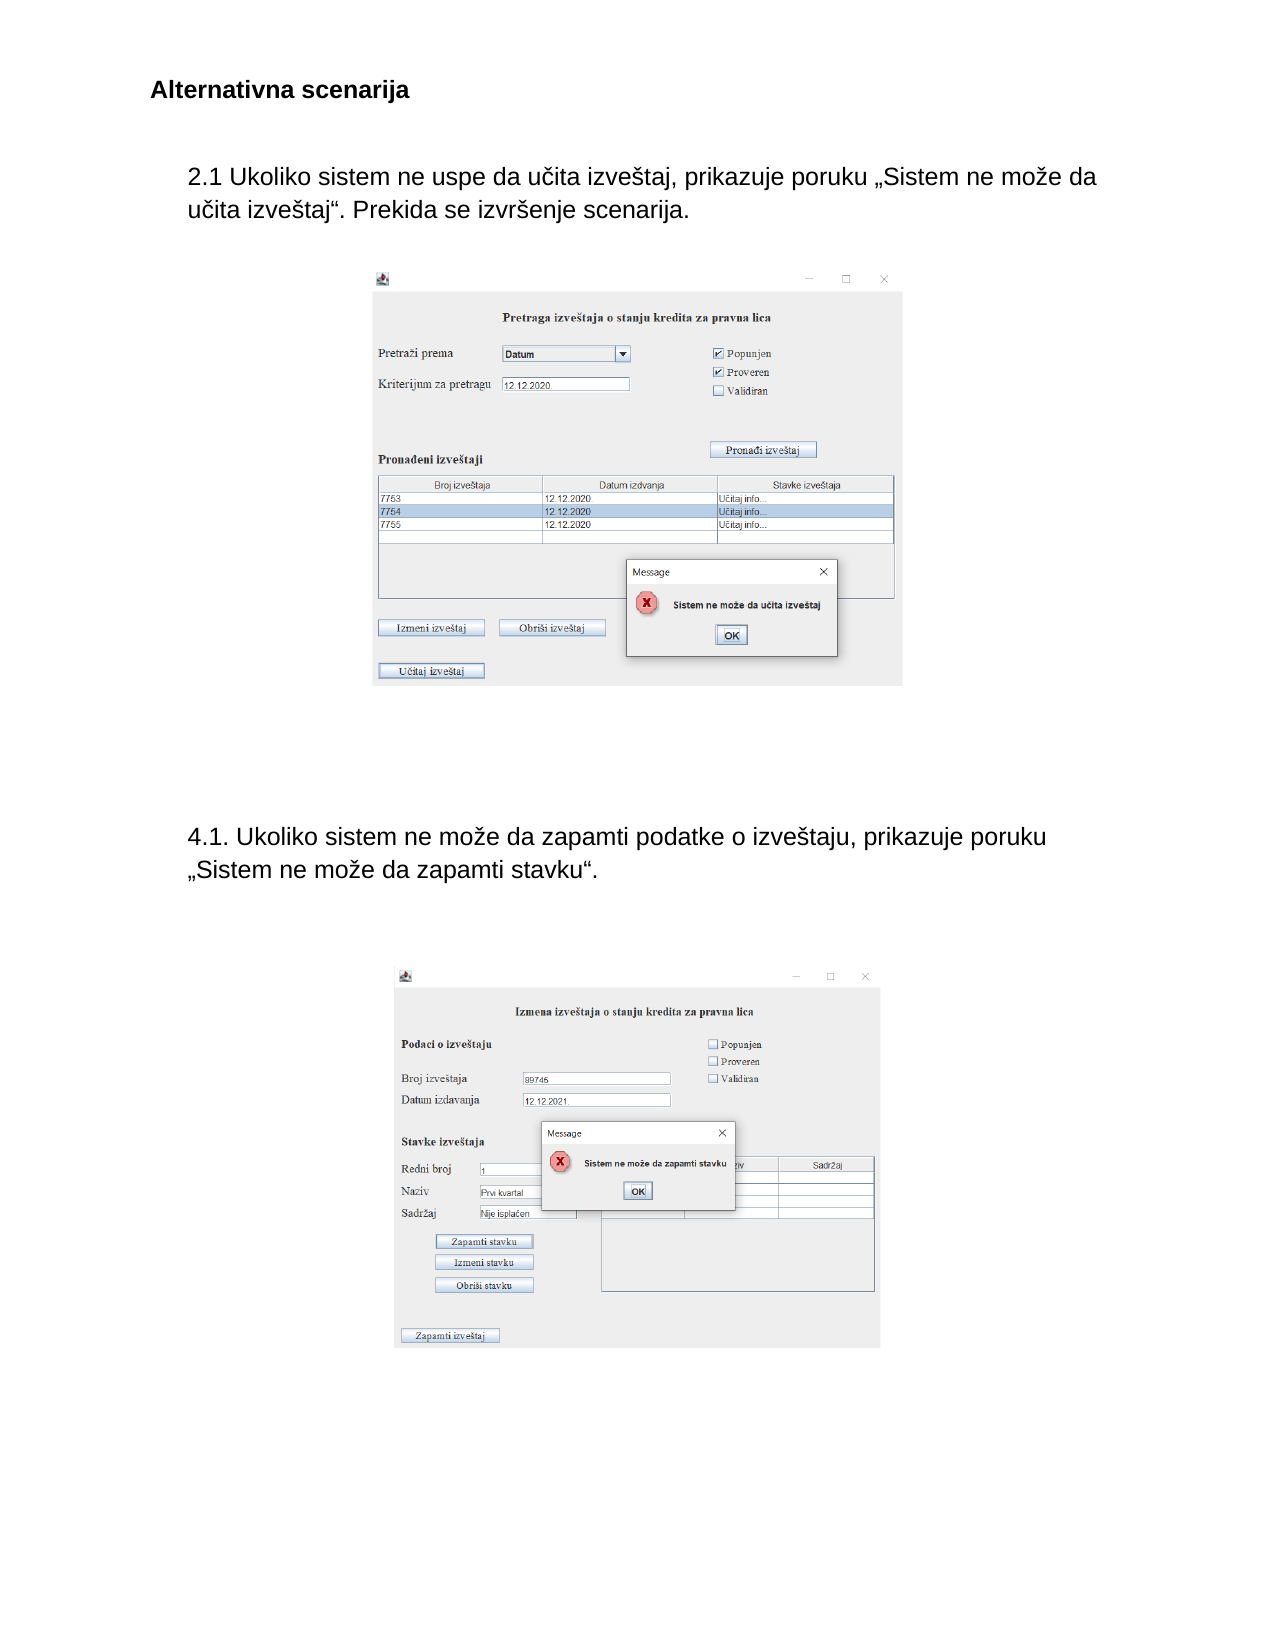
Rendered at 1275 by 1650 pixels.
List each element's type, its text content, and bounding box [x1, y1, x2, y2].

text 2.1 Ukoliko sistem ne uspe da učita izveštaj, prikazuje poruku „Sistem ne može da učita izveštaj“. Prekida se izvršenje scenarija. [187, 162, 1125, 224]
picture [372, 269, 903, 686]
text 4.1. Ukoliko sistem ne može da zapamti podatke o izveštaju, prikazuje poruku „Sistem ne može da zapamti stavku“. [187, 822, 1125, 884]
text Alternativna scenarija [150, 75, 1125, 137]
picture [394, 966, 881, 1348]
